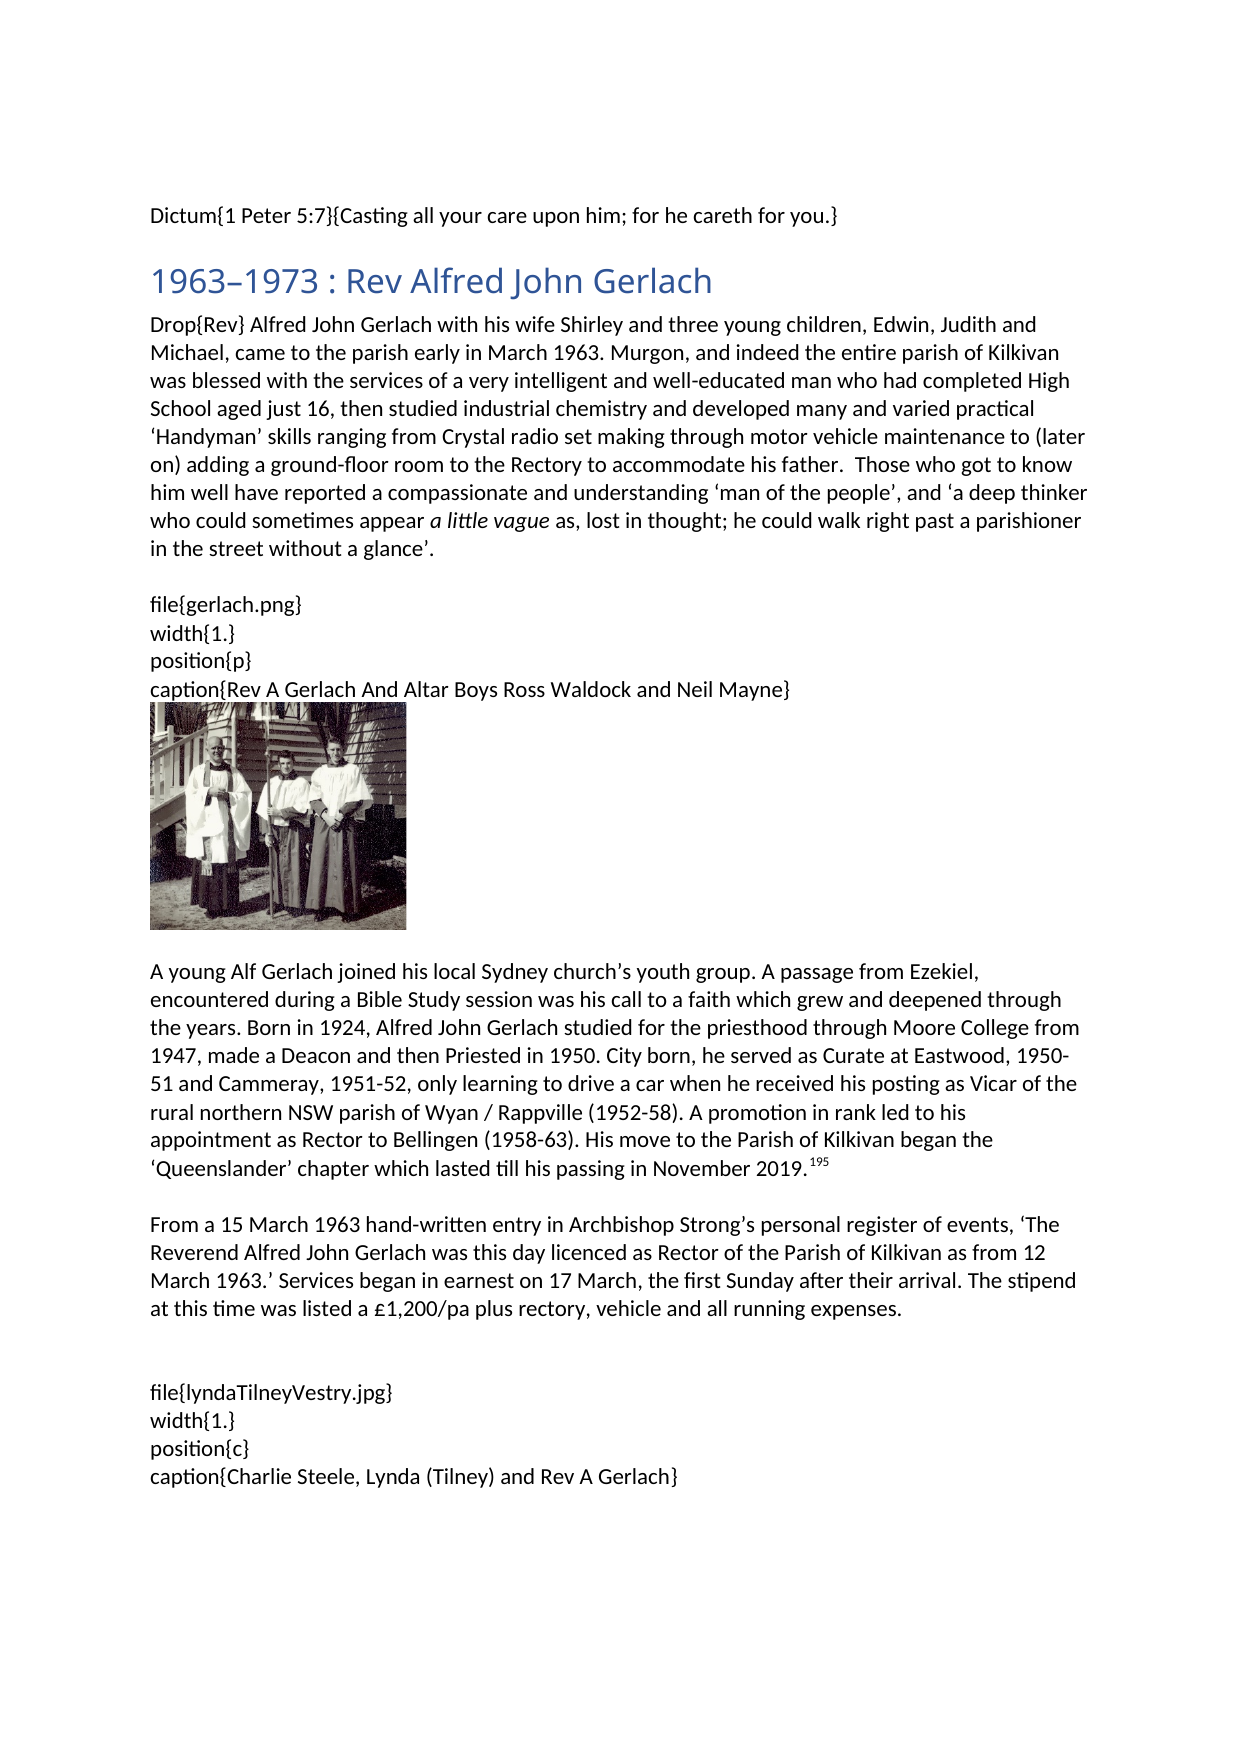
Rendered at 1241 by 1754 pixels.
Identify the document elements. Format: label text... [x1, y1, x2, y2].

text A young Alf Gerlach joined his local Sydney church’s youth group. A passage from Ezekiel, encountered during a Bible Study session was his call to a faith which grew and deepened through the years. Born in 1924, Alfred John Gerlach studied for the priesthood through Moore College from 1947, made a Deacon and then Priested in 1950. City born, he served as Curate at Eastwood, 1950-51 and Cammeray, 1951-52, only learning to drive a car when he received his posting as Vicar of the rural northern NSW parish of Wyan / Rappville (1952-58). A promotion in rank led to his appointment as Rector to Bellingen (1958-63). His move to the Parish of Kilkivan began the ‘Queenslander’ chapter which lasted till his passing in November 2019. [150, 957, 1090, 1182]
text Drop{Rev} Alfred John Gerlach with his wife Shirley and three young children, Edwin, Judith and Michael, came to the parish early in March 1963. Murgon, and indeed the entire parish of Kilkivan was blessed with the services of a very intelligent and well-educated man who had completed High School aged just 16, then studied industrial chemistry and developed many and varied practical ‘Handyman’ skills ranging from Crystal radio set making through motor vehicle maintenance to (later on) adding a ground-floor room to the Rectory to accommodate his father. Those who got to know him well have reported a compassionate and understanding ‘man of the people’, and ‘a deep thinker who could sometimes appear a little vague as, lost in thought; he could walk right past a parishioner in the street without a glance’. [150, 310, 1090, 563]
text position{c} [150, 1434, 1090, 1462]
text file{lyndaTilneyVestry.jpg} [150, 1378, 1090, 1406]
text caption{Rev A Gerlach And Altar Boys Ross Waldock and Neil Mayne} [150, 675, 1090, 703]
subtitle 1963–1973 : Rev Alfred John Gerlach [150, 258, 1090, 304]
picture [150, 702, 407, 930]
text caption{Charlie Steele, Lynda (Tilney) and Rev A Gerlach} [150, 1462, 1090, 1490]
text file{gerlach.png} [150, 591, 1090, 619]
text width{1.} [150, 1406, 1090, 1434]
text position{p} [150, 647, 1090, 675]
text Dictum{1 Peter 5:7}{Casting all your care upon him; for he careth for you.} [150, 201, 1090, 229]
text width{1.} [150, 619, 1090, 647]
text From a 15 March 1963 hand-written entry in Archbishop Strong’s personal register of events, ‘The Reverend Alfred John Gerlach was this day licenced as Rector of the Parish of Kilkivan as from 12 March 1963.’ Services began in earnest on 17 March, the first Sunday after their arrival. The stipend at this time was listed a £1,200/pa plus rectory, vehicle and all running expenses. [150, 1210, 1090, 1322]
